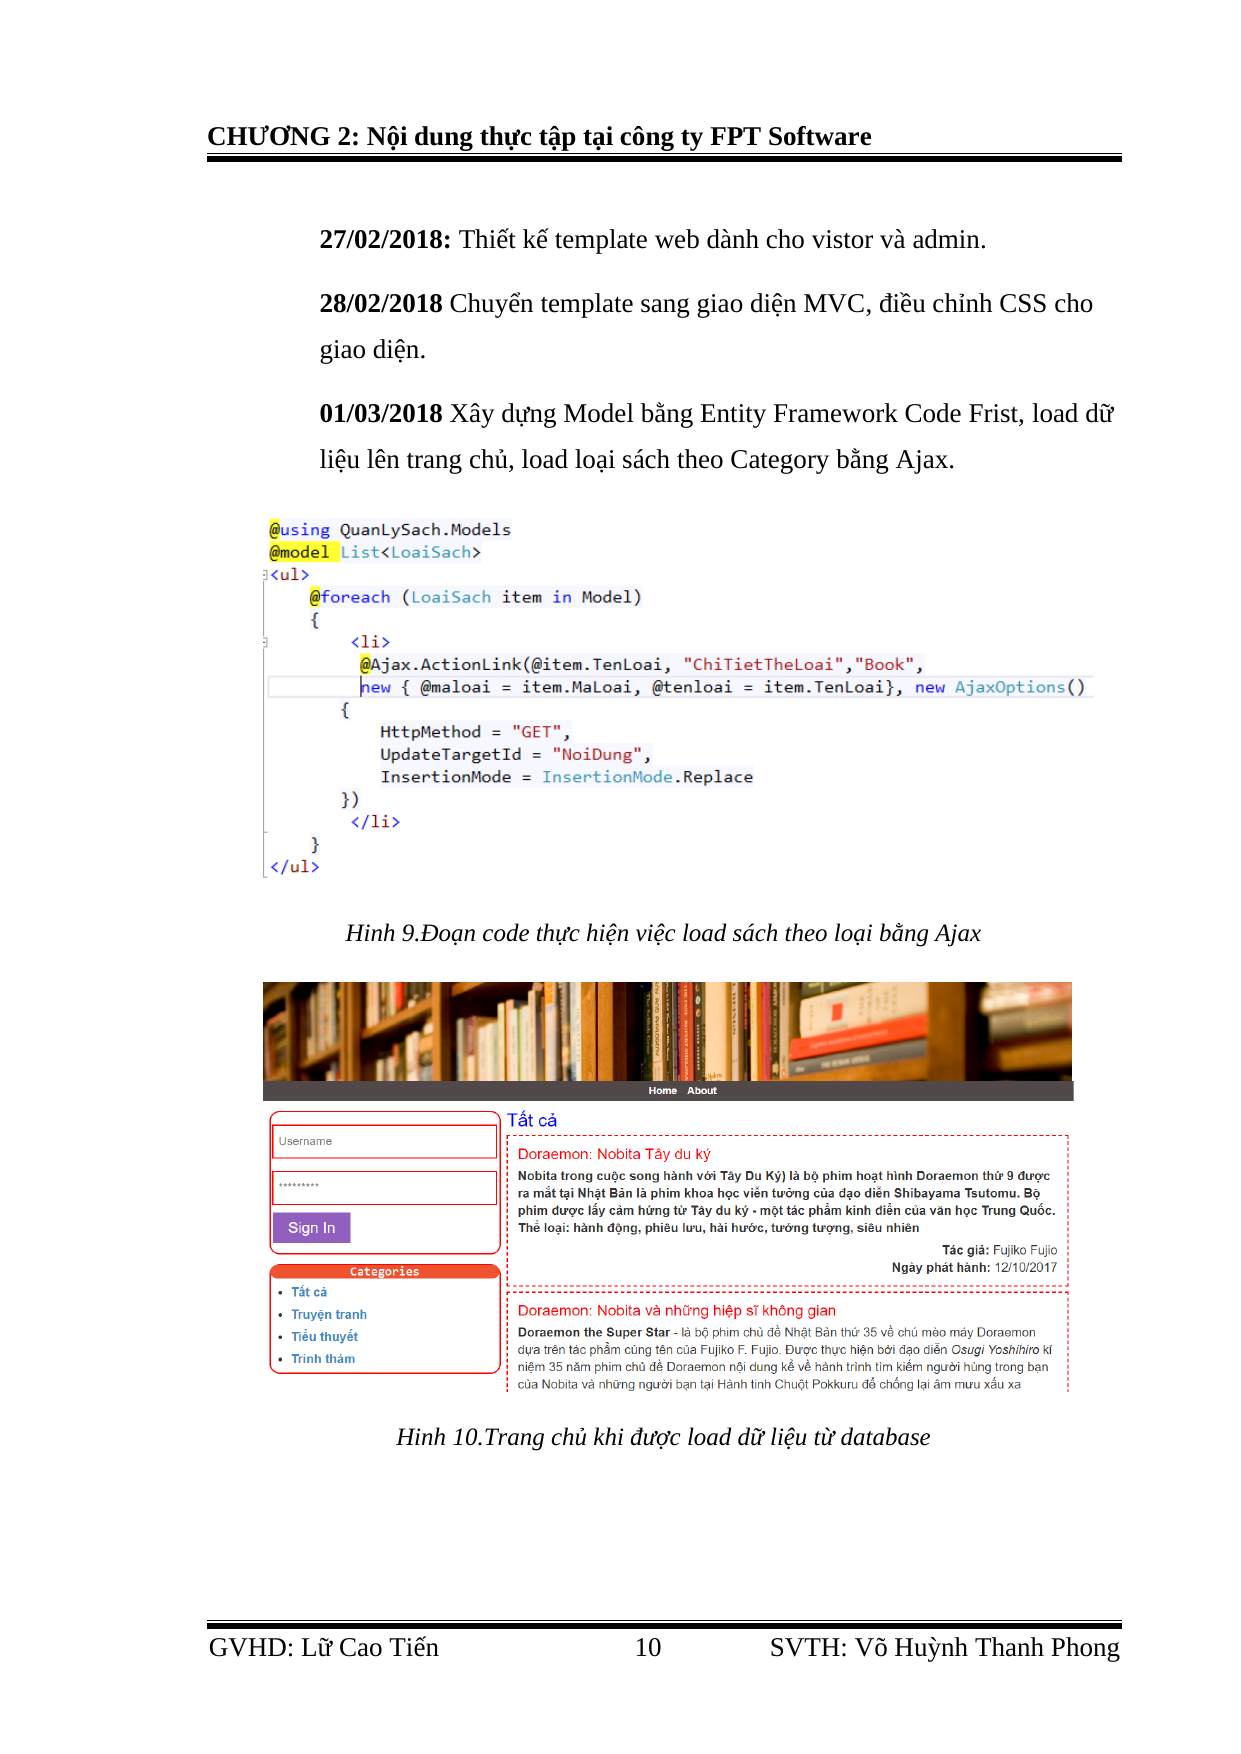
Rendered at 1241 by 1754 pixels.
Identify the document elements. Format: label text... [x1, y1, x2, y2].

text Hinh 10.Trang chủ khi được load dữ liệu từ database [207, 1422, 1122, 1451]
picture [263, 507, 1094, 888]
text Hinh 9.Đoạn code thực hiện việc load sách theo loại bằng Ajax [207, 918, 1122, 947]
picture [263, 982, 1074, 1392]
text 27/02/2018: Thiết kế template web dành cho vistor và admin. [319, 224, 1122, 255]
text 28/02/2018 Chuyển template sang giao diện MVC, điều chỉnh CSS cho giao diện. [319, 287, 1122, 365]
text 01/03/2018 Xây dựng Model bằng Entity Framework Code Frist, load dữ liệu lên trang chủ, load loại sách theo Category bằng Ajax. [319, 397, 1122, 475]
